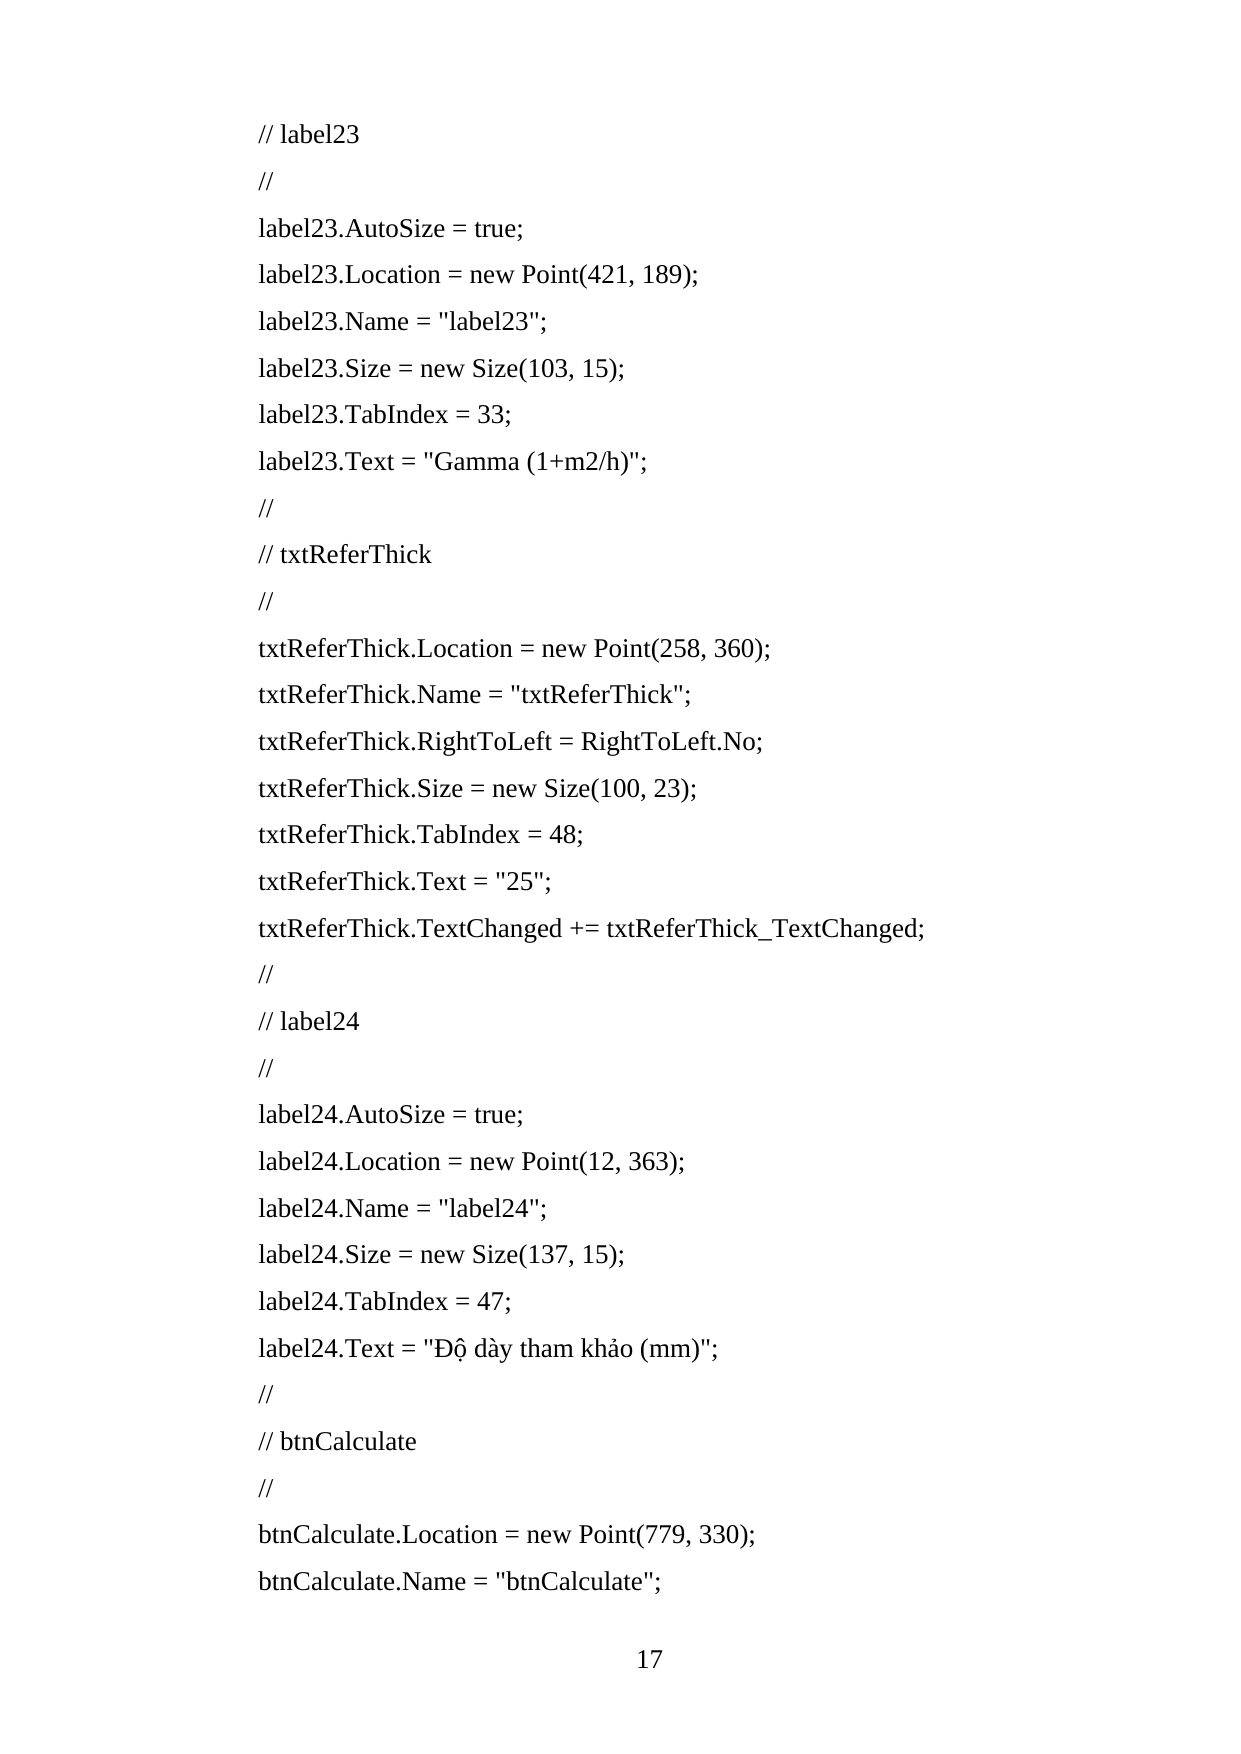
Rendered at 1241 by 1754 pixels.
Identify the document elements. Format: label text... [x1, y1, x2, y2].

text txtReferThick.Location = new Point(258, 360); [177, 632, 1122, 663]
text label23.Name = "label23"; [177, 305, 1122, 336]
text // [177, 958, 1122, 990]
text label23.TabIndex = 33; [177, 398, 1122, 430]
text label24.Location = new Point(12, 363); [177, 1145, 1122, 1176]
text txtReferThick.TabIndex = 48; [177, 818, 1122, 850]
text btnCalculate.Name = "btnCalculate"; [177, 1565, 1122, 1596]
text label23.AutoSize = true; [177, 212, 1122, 243]
text // txtReferThick [177, 538, 1122, 570]
text txtReferThick.Text = "25"; [177, 865, 1122, 896]
text label24.TabIndex = 47; [177, 1285, 1122, 1316]
text // label24 [177, 1005, 1122, 1036]
text label23.Location = new Point(421, 189); [177, 258, 1122, 290]
text // [177, 585, 1122, 616]
text // [177, 1052, 1122, 1083]
text // label23 [177, 118, 1122, 150]
text label23.Text = "Gamma (1+m2/h)"; [177, 445, 1122, 476]
text label24.AutoSize = true; [177, 1098, 1122, 1130]
text txtReferThick.TextChanged += txtReferThick_TextChanged; [177, 912, 1122, 943]
text label23.Size = new Size(103, 15); [177, 352, 1122, 383]
text // [177, 165, 1122, 196]
text // [177, 1378, 1122, 1410]
text // btnCalculate [177, 1425, 1122, 1456]
text txtReferThick.RightToLeft = RightToLeft.No; [177, 725, 1122, 756]
text // [177, 492, 1122, 523]
text label24.Text = "Độ dày tham khảo (mm)"; [177, 1332, 1122, 1363]
text txtReferThick.Size = new Size(100, 23); [177, 772, 1122, 803]
text btnCalculate.Location = new Point(779, 330); [177, 1518, 1122, 1550]
text label24.Name = "label24"; [177, 1192, 1122, 1223]
text // [177, 1472, 1122, 1503]
text txtReferThick.Name = "txtReferThick"; [177, 678, 1122, 710]
text label24.Size = new Size(137, 15); [177, 1238, 1122, 1270]
